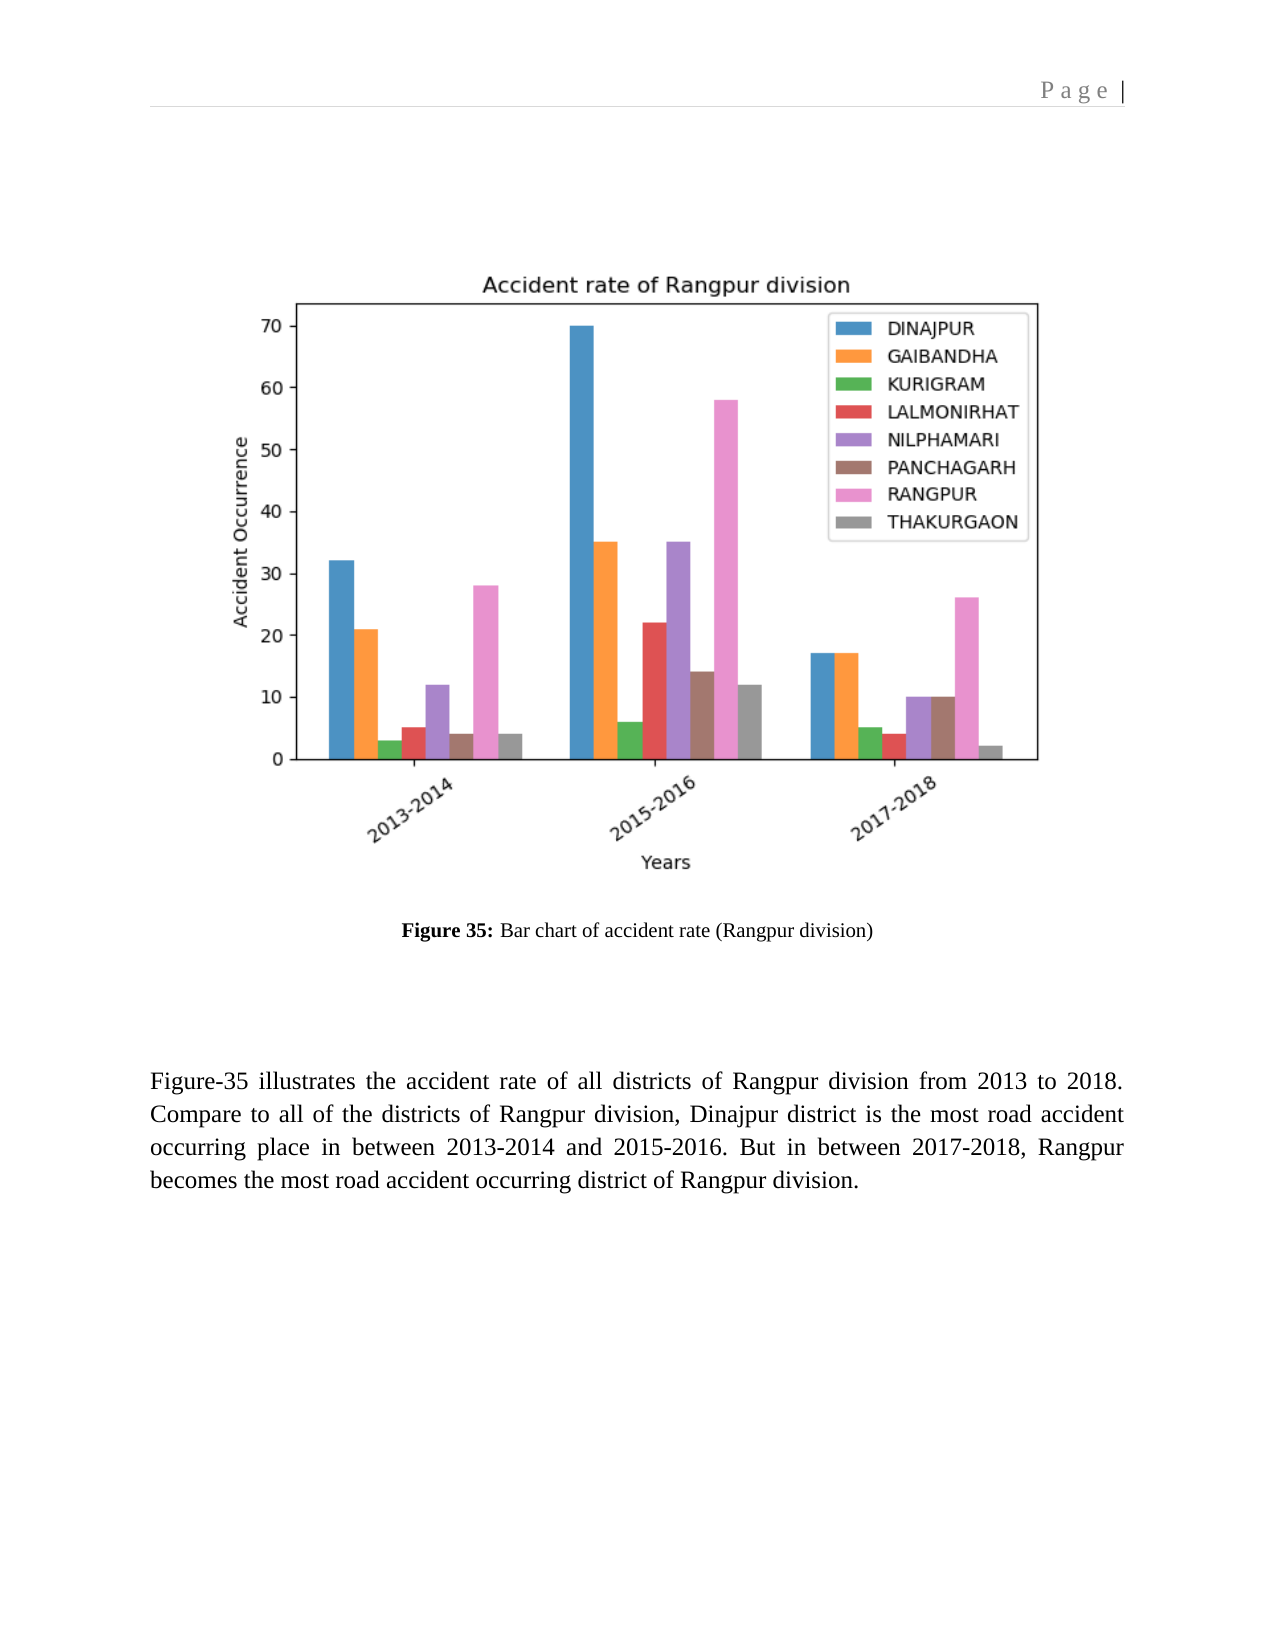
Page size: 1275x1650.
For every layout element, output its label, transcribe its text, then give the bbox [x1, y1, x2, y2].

picture [214, 257, 1061, 893]
text Figure 35: Bar chart of accident rate (Rangpur division) [150, 918, 1125, 942]
text Figure-35 illustrates the accident rate of all districts of Rangpur division from 2013 to 2018. Compare to all of the districts of Rangpur division, Dinajpur district is the most road accident occurring place in between 2013-2014 and 2015-2016. But in between 2017-2018, Rangpur becomes the most road accident occurring district of Rangpur division. [150, 1066, 1125, 1194]
